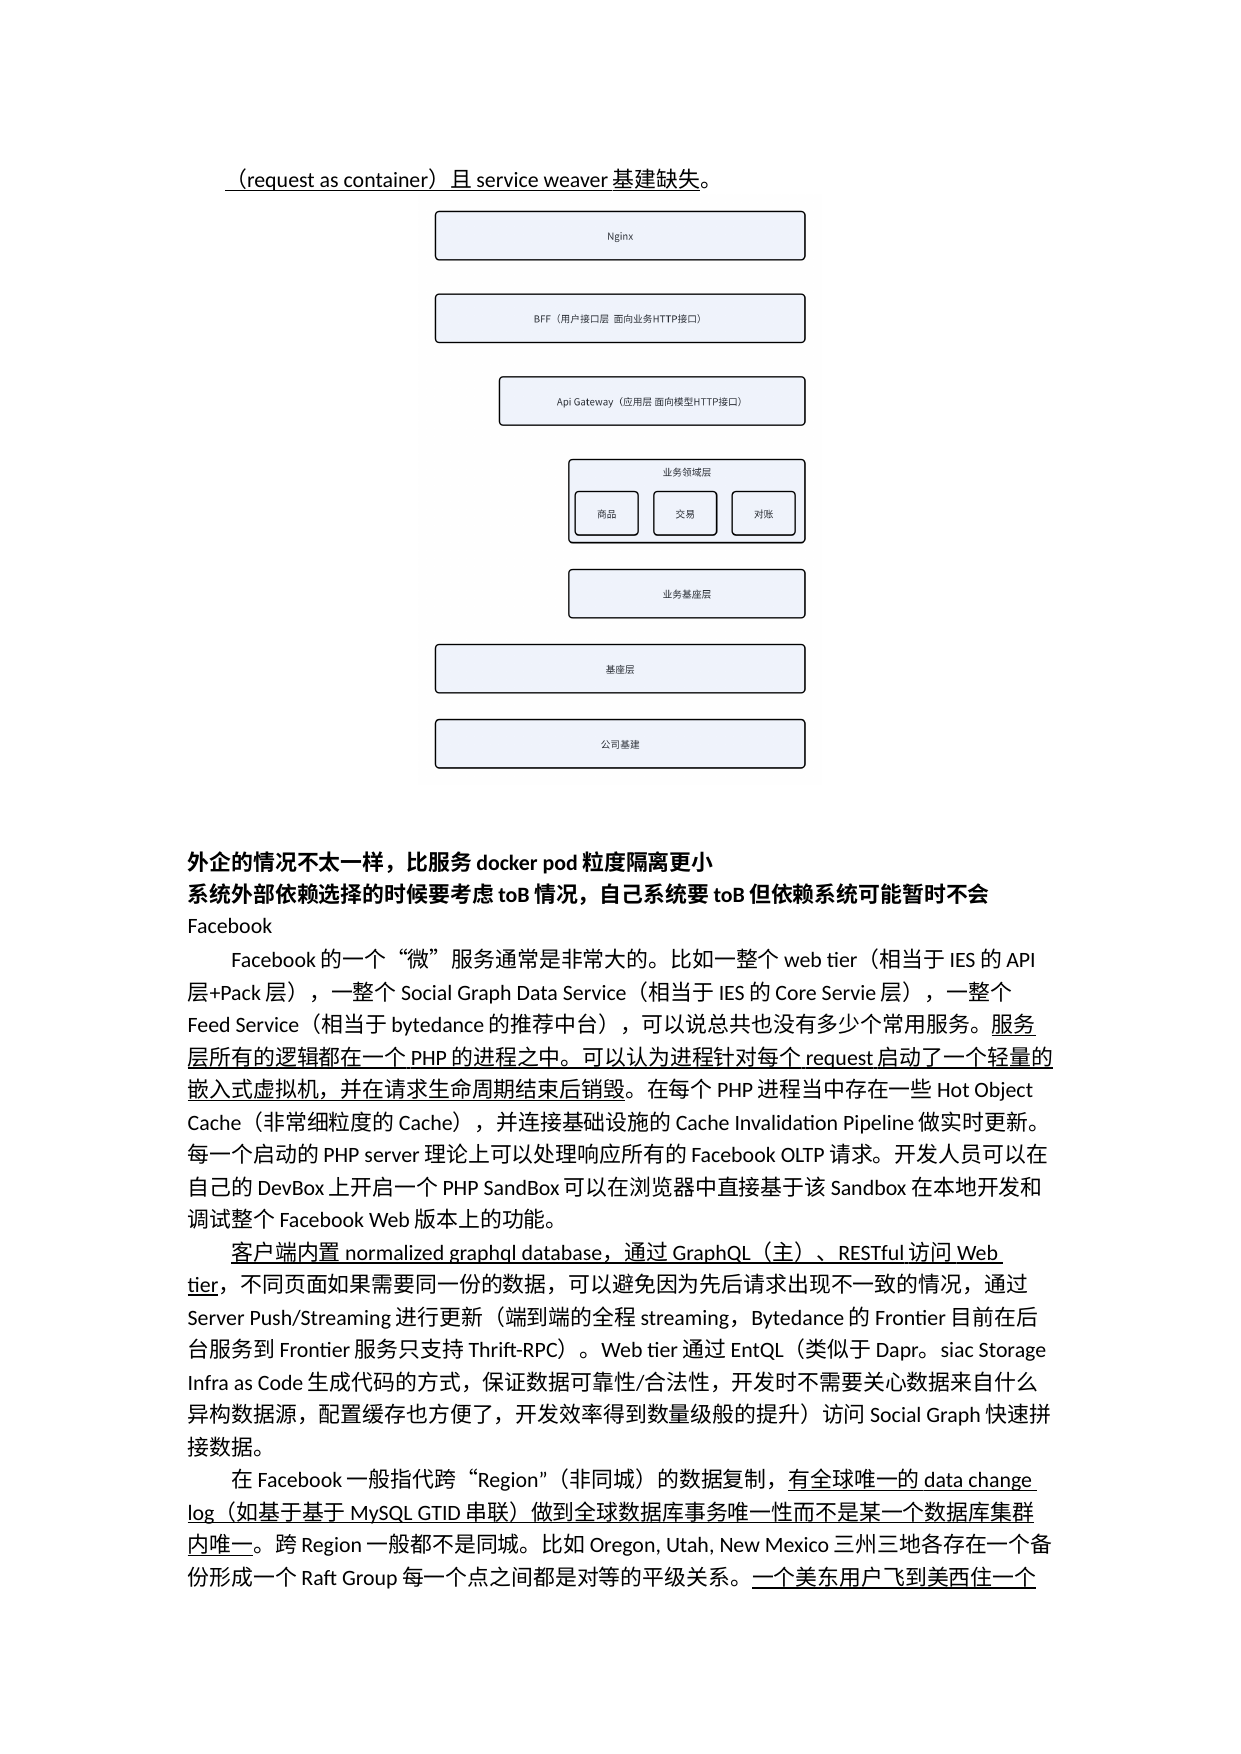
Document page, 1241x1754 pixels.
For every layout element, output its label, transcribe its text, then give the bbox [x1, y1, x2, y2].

text 外企的情况不太一样，比服务docker pod粒度隔离更小 [187, 844, 1053, 877]
picture [418, 194, 822, 785]
text 系统外部依赖选择的时候要考虑toB情况，自己系统要toB但依赖系统可能暂时不会 [187, 877, 1053, 909]
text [187, 1462, 1053, 1592]
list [187, 162, 1053, 194]
text Facebook [187, 909, 1053, 942]
text 客户端内置normalized graphql database，通过GraphQL（主）、RESTful访问Web tier，不同页面如果需要同一份的数据，可以避免因为先后请求出现不一致的情况，通过Server Push/Streaming进行更新（端到端的全程streaming，Bytedance的Frontier目前在后台服务到Frontier服务只支持Thrift-RPC）。Web tier通过EntQL（类似于Dapr。siac Storage Infra as Code生成代码的方式，保证数据可靠性/合法性，开发时不需要关心数据来自什么异构数据源，配置缓存也方便了，开发效率得到数量级般的提升）访问Social Graph快速拼接数据。 [187, 1234, 1053, 1462]
text Facebook的一个“微”服务通常是非常大的。比如一整个web tier（相当于IES的API层+Pack层），一整个Social Graph Data Service（相当于IES的Core Servie层），一整个Feed Service（相当于bytedance的推荐中台），可以说总共也没有多少个常用服务。服务层所有的逻辑都在一个PHP的进程之中。可以认为进程针对每个request启动了一个轻量的嵌入式虚拟机，并在请求生命周期结束后销毁。在每个PHP进程当中存在一些Hot Object Cache（非常细粒度的Cache），并连接基础设施的Cache Invalidation Pipeline做实时更新。每一个启动的PHP server理论上可以处理响应所有的Facebook OLTP请求。开发人员可以在自己的DevBox上开启一个PHP SandBox可以在浏览器中直接基于该Sandbox 在本地开发和调试整个Facebook Web版本上的功能。 [187, 942, 1053, 1067]
text Facebook的一个“微”服务通常是非常大的。比如一整个web tier（相当于IES的API层+Pack层），一整个Social Graph Data Service（相当于IES的Core Servie层），一整个Feed Service（相当于bytedance的推荐中台），可以说总共也没有多少个常用服务。服务层所有的逻辑都在一个PHP的进程之中。可以认为进程针对每个request启动了一个轻量的嵌入式虚拟机，并在请求生命周期结束后销毁。在每个PHP进程当中存在一些Hot Object Cache（非常细粒度的Cache），并连接基础设施的Cache Invalidation Pipeline做实时更新。每一个启动的PHP server理论上可以处理响应所有的Facebook OLTP请求。开发人员可以在自己的DevBox上开启一个PHP SandBox可以在浏览器中直接基于该Sandbox 在本地开发和调试整个Facebook Web版本上的功能。 [187, 1068, 1053, 1234]
